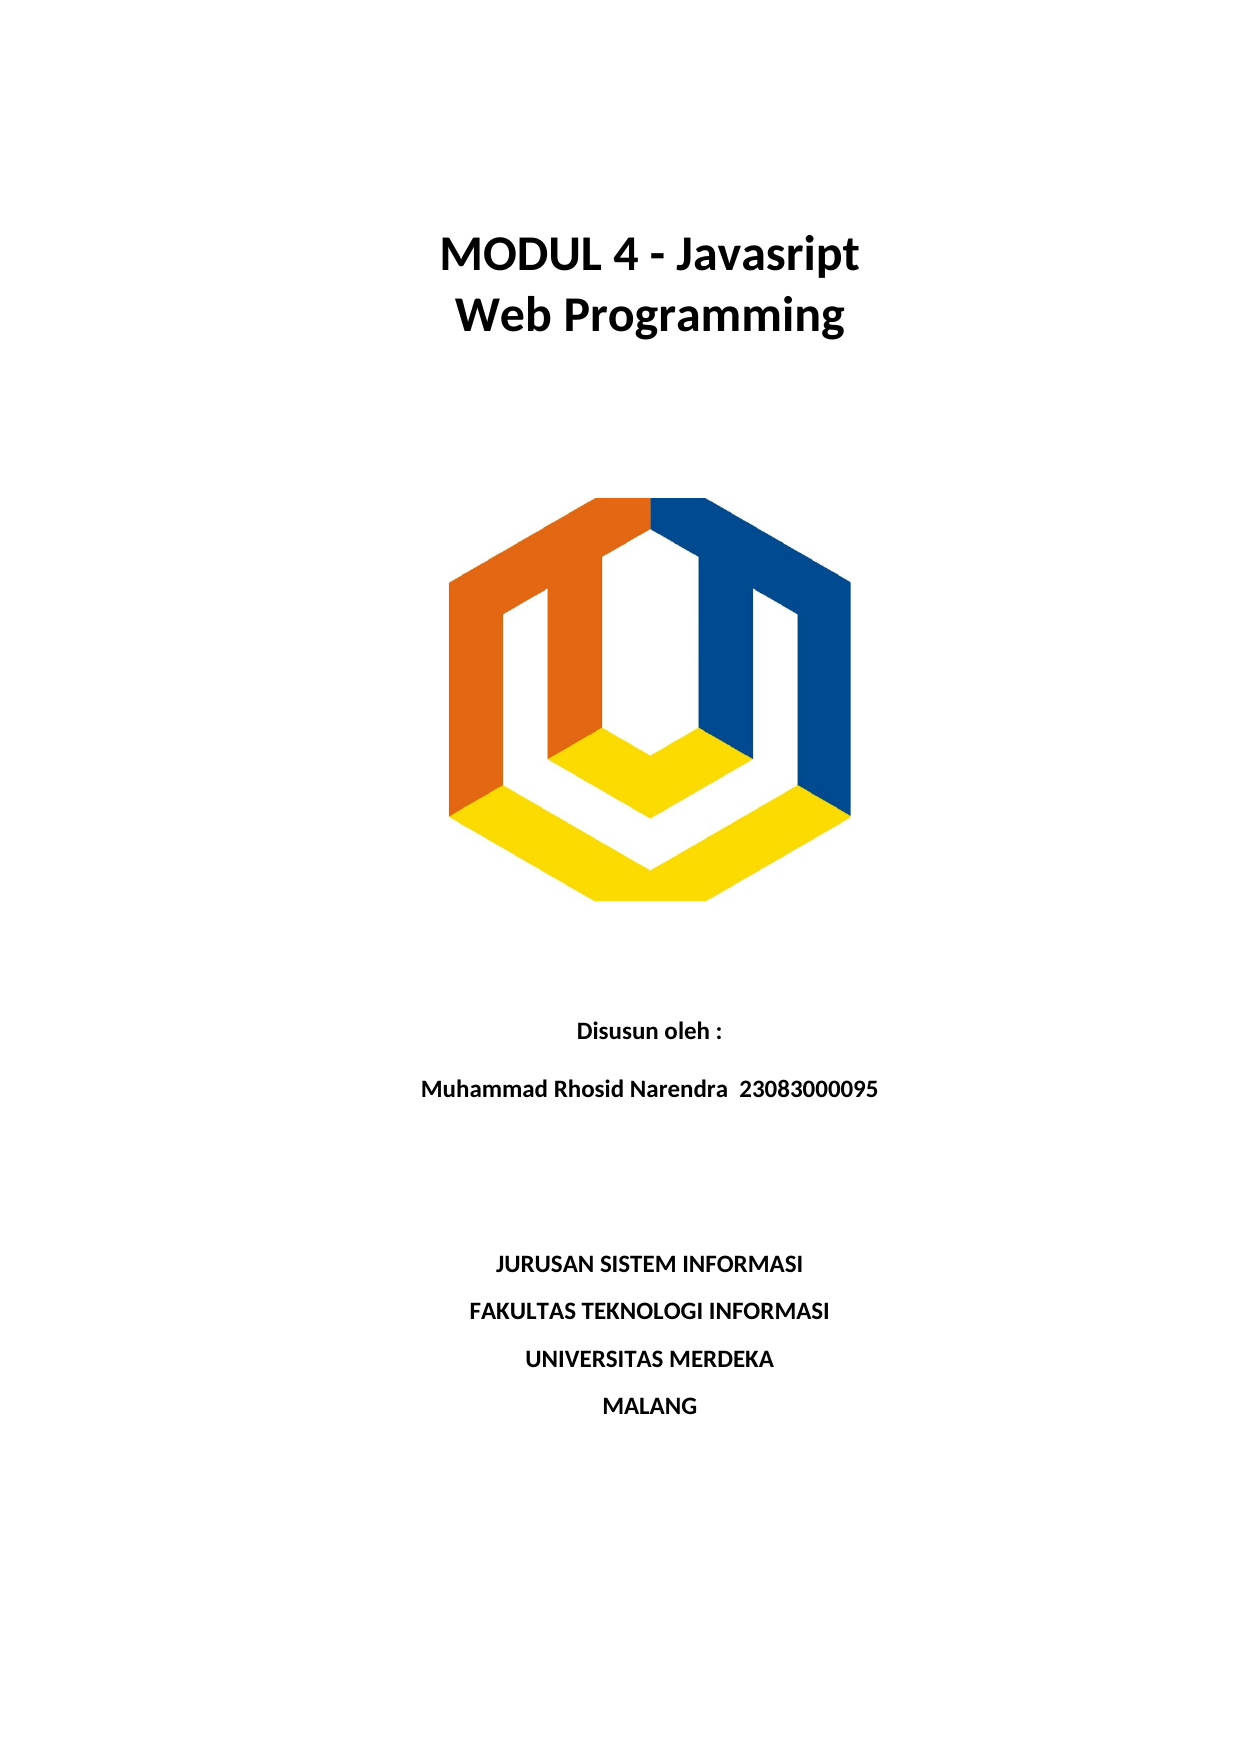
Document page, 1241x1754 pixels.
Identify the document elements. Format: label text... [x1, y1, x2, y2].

text MODUL 4 - Javasript [177, 222, 1063, 283]
text MALANG [177, 1390, 1063, 1421]
picture [448, 498, 851, 901]
text JURUSAN SISTEM INFORMASI [177, 1248, 1063, 1278]
text Web Programming [177, 283, 1063, 344]
text Disusun oleh : [177, 1015, 1063, 1045]
text FAKULTAS TEKNOLOGI INFORMASI [177, 1295, 1063, 1326]
text Muhammad Rhosid Narendra 23083000095 [177, 1073, 1063, 1104]
text UNIVERSITAS MERDEKA [177, 1343, 1063, 1373]
